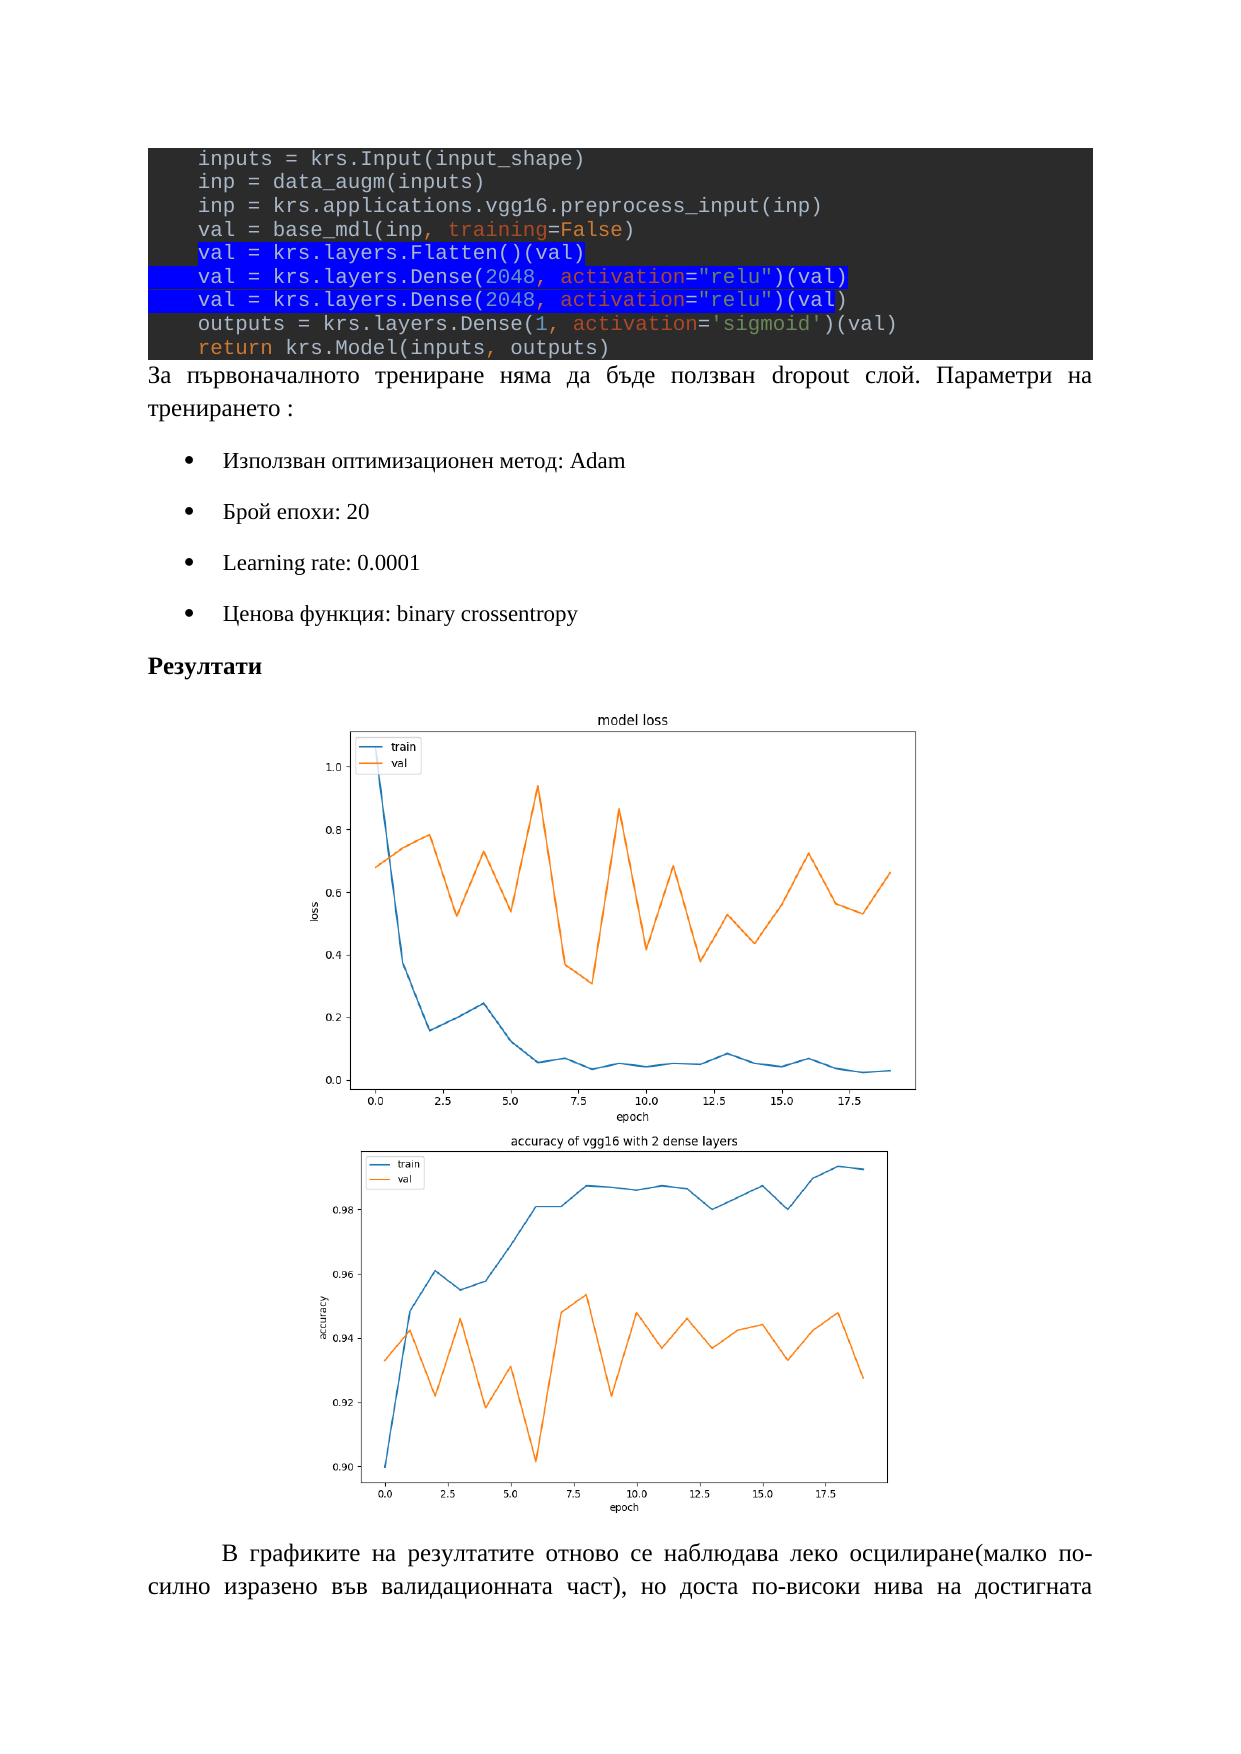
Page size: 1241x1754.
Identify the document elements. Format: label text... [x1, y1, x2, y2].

list Брой епохи: 20 [185, 498, 1093, 525]
list Learning rate: 0.0001 [185, 549, 1093, 576]
text За първоначалното трениране няма да бъде ползван dropout слой. Параметри на тренирането : [148, 360, 1093, 422]
picture [310, 705, 931, 1125]
picture [316, 1129, 924, 1514]
text Резултати [148, 651, 1093, 680]
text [148, 1538, 1093, 1600]
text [148, 148, 1093, 360]
list Използван оптимизационен метод: Adam [185, 447, 1093, 474]
list Ценова функция: binary crossentropy [185, 600, 1093, 627]
